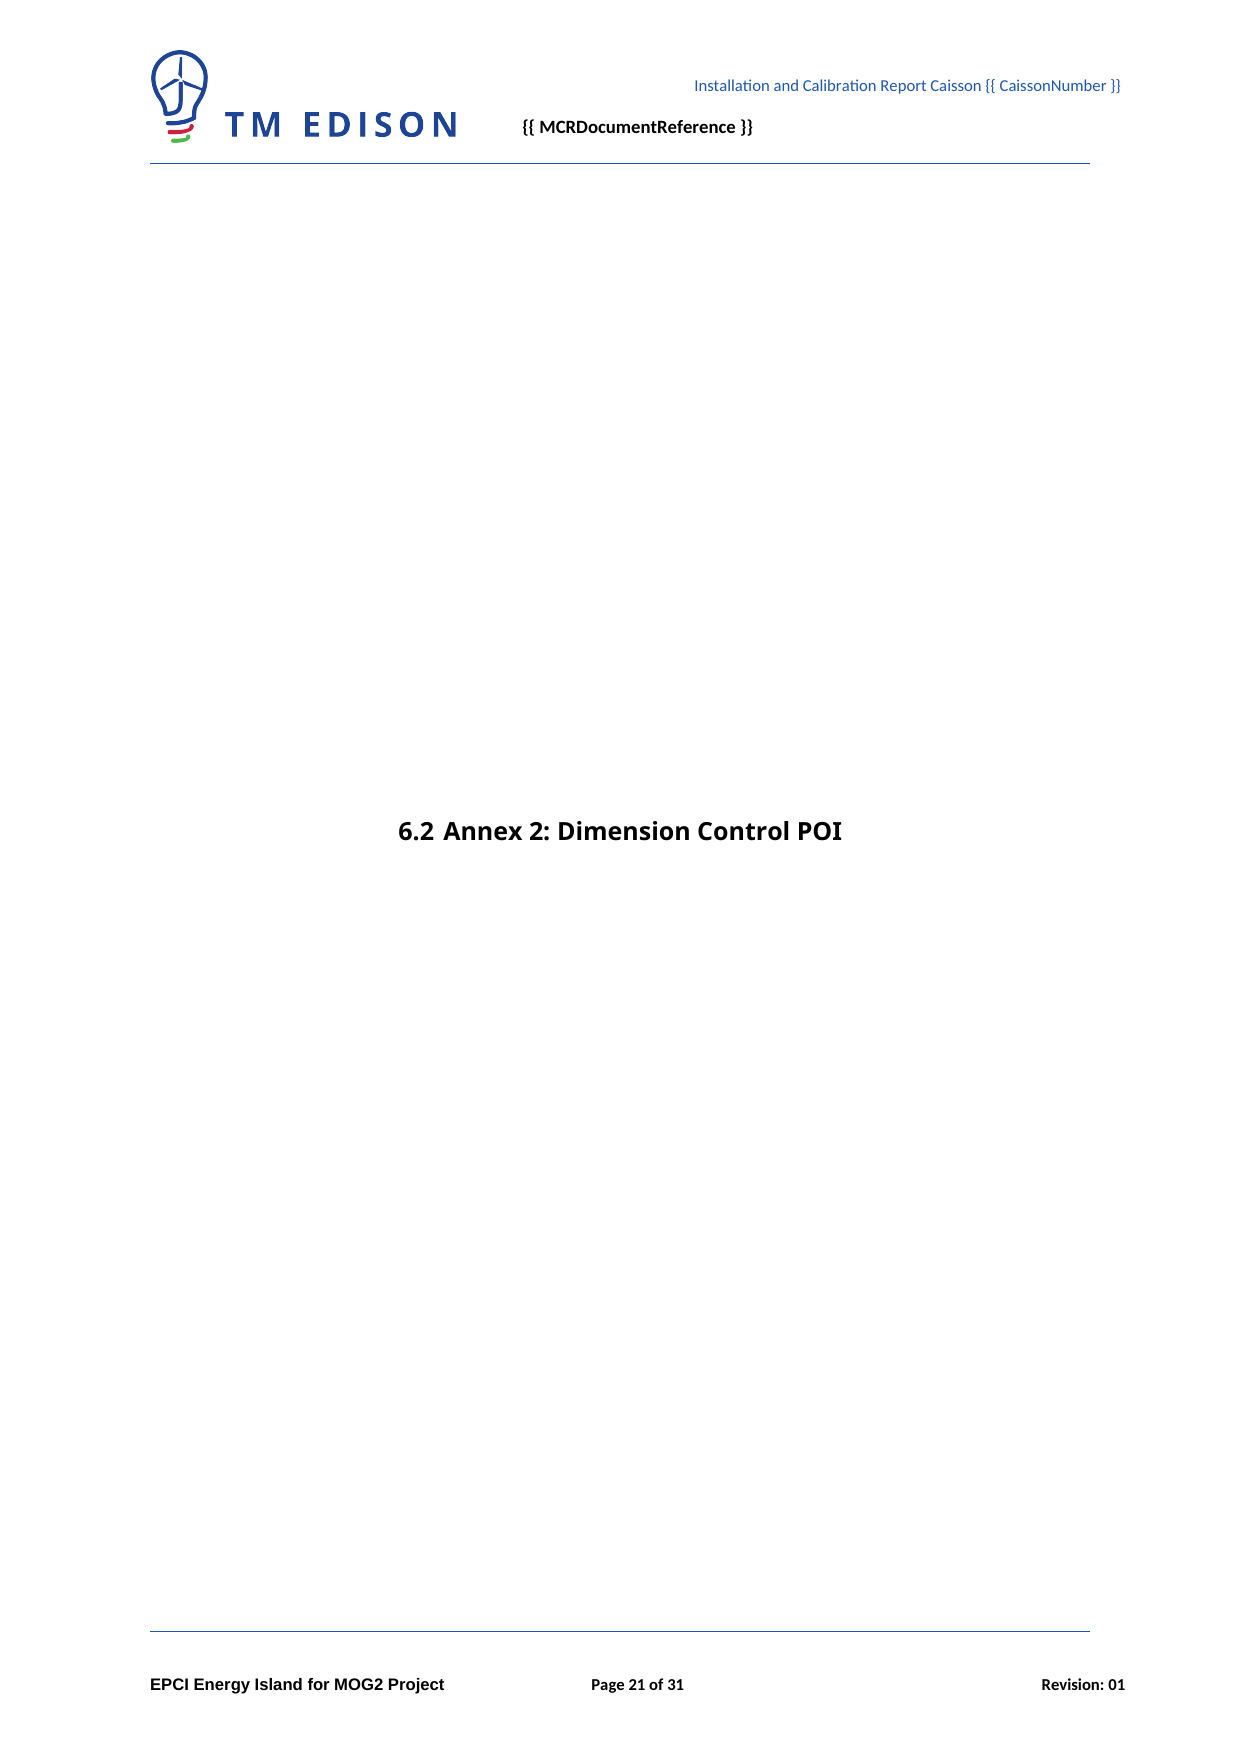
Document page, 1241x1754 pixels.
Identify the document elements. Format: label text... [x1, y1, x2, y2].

picture [151, 50, 464, 149]
subtitle Annex 2: Dimension Control POI [150, 813, 1090, 847]
